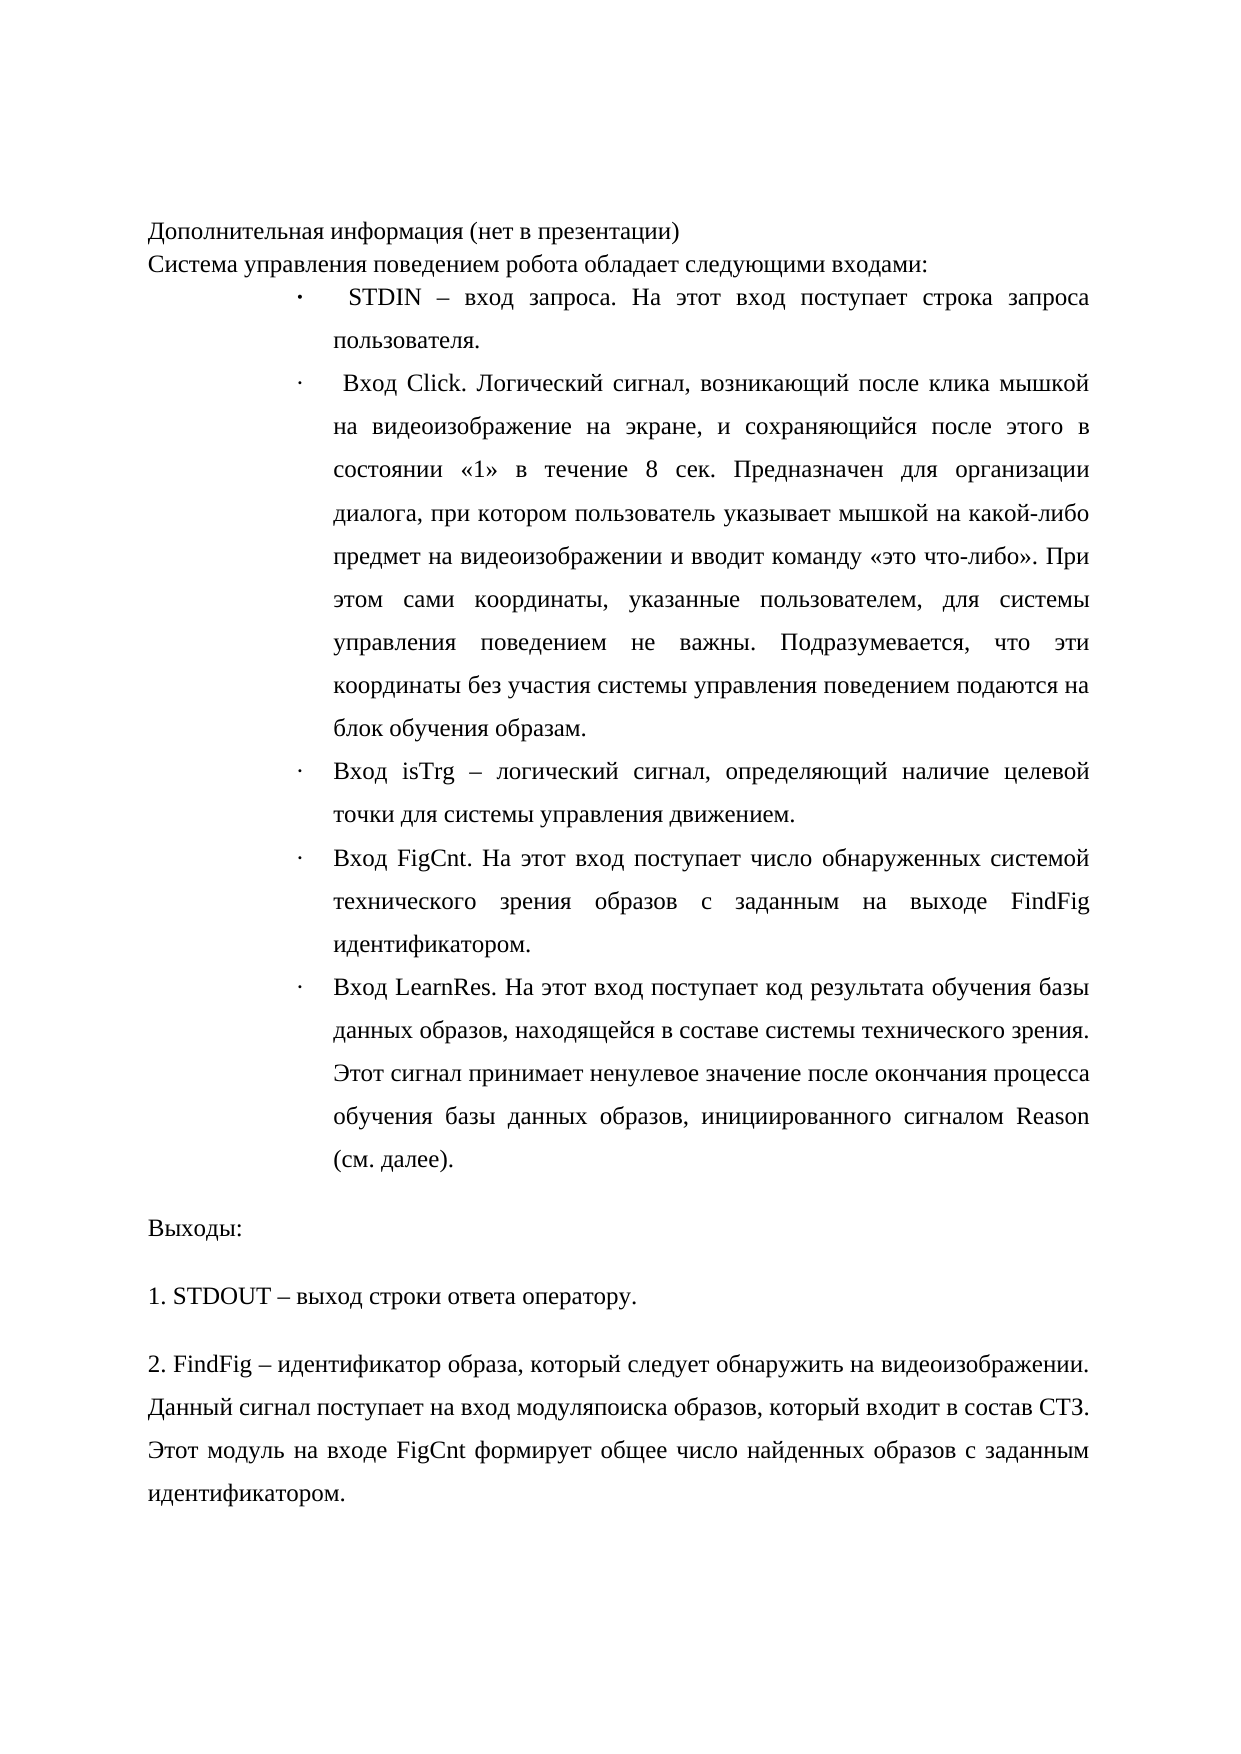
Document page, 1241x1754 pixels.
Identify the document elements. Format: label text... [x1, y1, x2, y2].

text · Вход LearnRes. На этот вход поступает код результата обучения базы данных образов, находящейся в составе системы технического зрения. Этот сигнал принимает ненулевое значение после окончания процесса обучения базы данных образов, инициированного сигналом Reason (см. далее). [296, 972, 1090, 1173]
text · Вход FigCnt. На этот вход поступает число обнаруженных системой технического зрения образов с заданным на выходе FindFig идентификатором. [296, 843, 1090, 958]
text · Вход Click. Логический сигнал, возникающий после клика мышкой на видеоизображение на экране, и сохраняющийся после этого в состоянии «1» в течение 8 сек. Предназначен для организации диалога, при котором пользователь указывает мышкой на какой-либо предмет на видеоизображении и вводит команду «это что-либо». При этом сами координаты, указанные пользователем, для системы управления поведением не важны. Подразумевается, что эти координаты без участия системы управления поведением подаются на блок обучения образам. [296, 368, 1090, 742]
text Выходы: [148, 1213, 1090, 1241]
text · STDIN – вход запроса. На этот вход поступает строка запроса пользователя. [296, 282, 1090, 354]
text Система управления поведением робота обладает следующими входами: [148, 249, 1090, 278]
text 2. FindFig – идентификатор образа, который следует обнаружить на видеоизображении. Данный сигнал поступает на вход модуляпоиска образов, который входит в состав СТЗ. Этот модуль на входе FigCnt формирует общее число найденных образов с заданным идентификатором. [148, 1349, 1090, 1507]
text Дополнительная информация (нет в презентации) [148, 216, 1090, 245]
text 1. STDOUT – выход строки ответа оператору. [148, 1281, 1090, 1309]
text · Вход isTrg – логический сигнал, определяющий наличие целевой точки для системы управления движением. [296, 756, 1090, 828]
